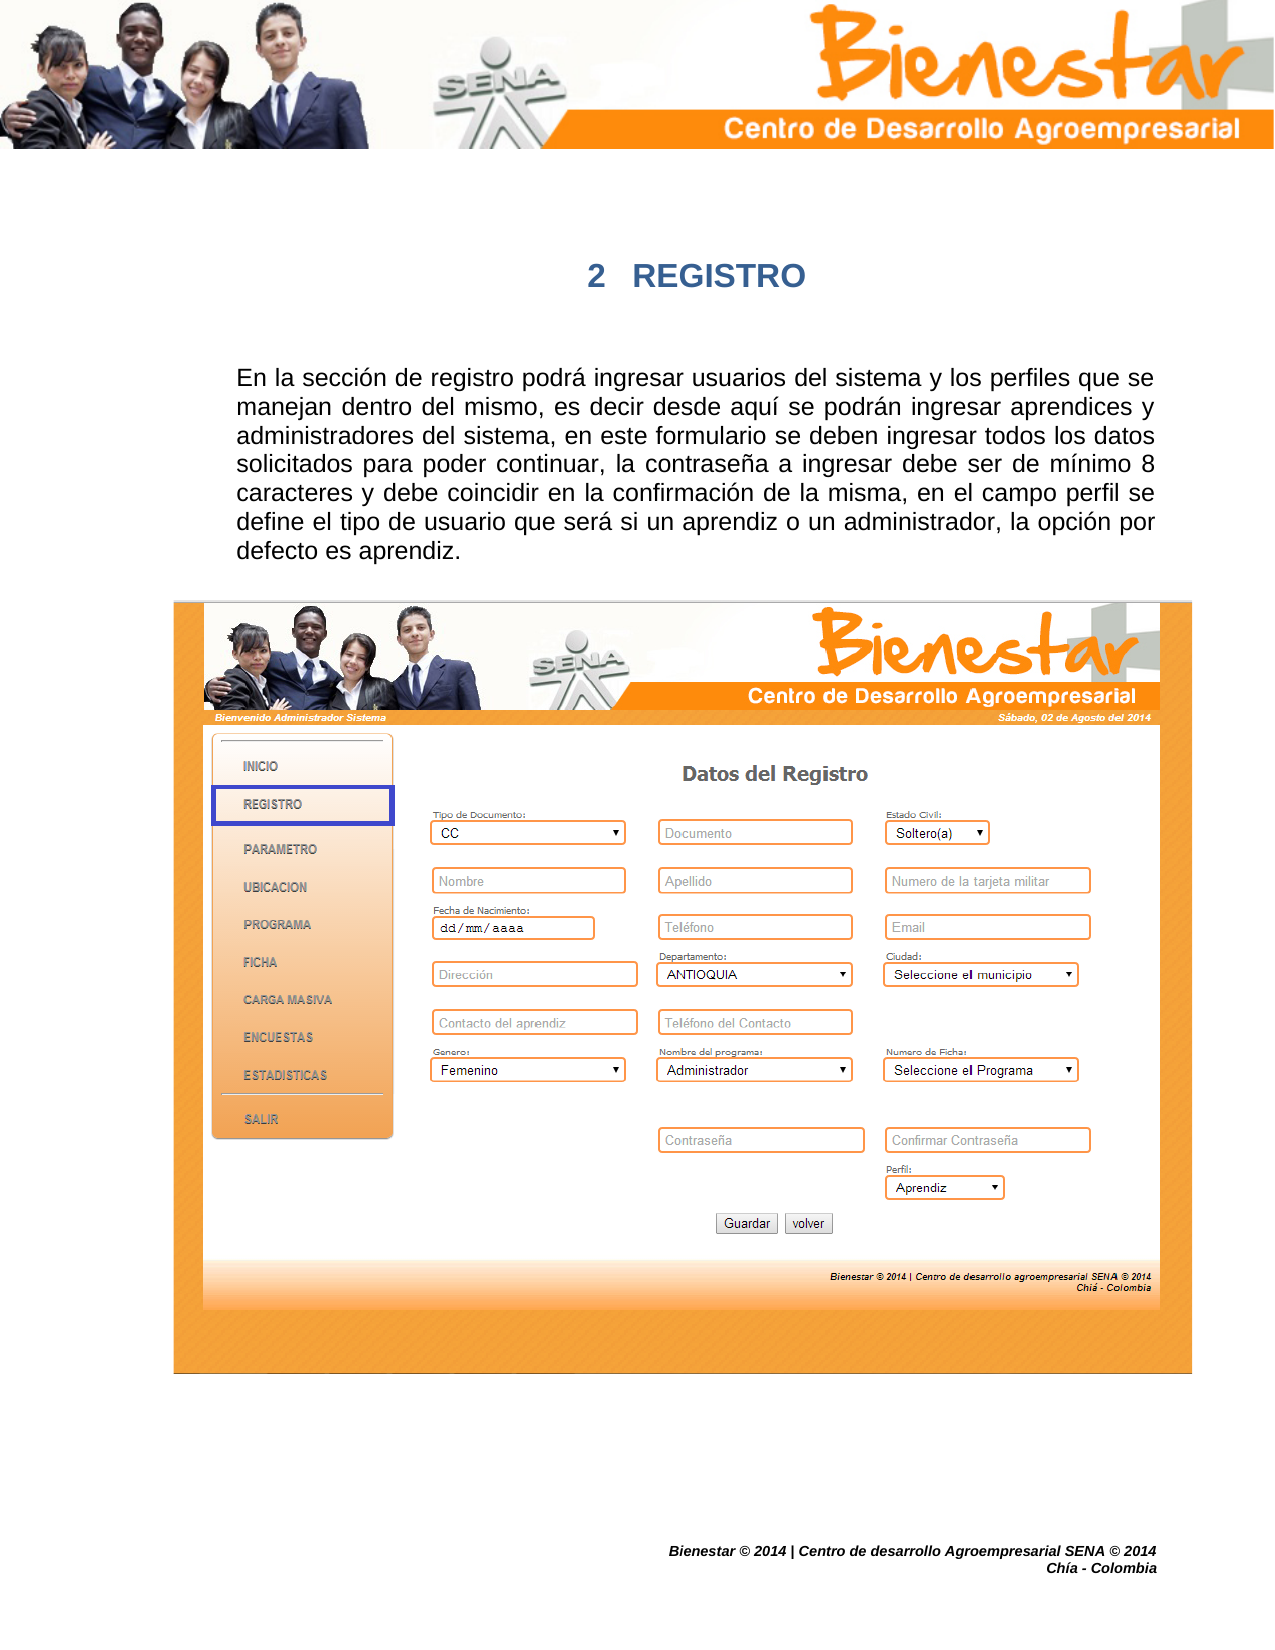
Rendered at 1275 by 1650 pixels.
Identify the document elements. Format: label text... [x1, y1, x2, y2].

picture [0, 0, 1274, 149]
picture [173, 600, 1193, 1374]
subtitle REGISTRO [236, 256, 1157, 294]
text En la sección de registro podrá ingresar usuarios del sistema y los perfiles que se manejan dentro del mismo, es decir desde aquí se podrán ingresar aprendices y administradores del sistema, en este formulario se deben ingresar todos los datos solicitados para poder continuar, la contraseña a ingresar debe ser de mínimo 8 caracteres y debe coincidir en la confirmación de la misma, en el campo perfil se define el tipo de usuario que será si un aprendiz o un administrador, la opción por defecto es aprendiz. [236, 363, 1157, 564]
